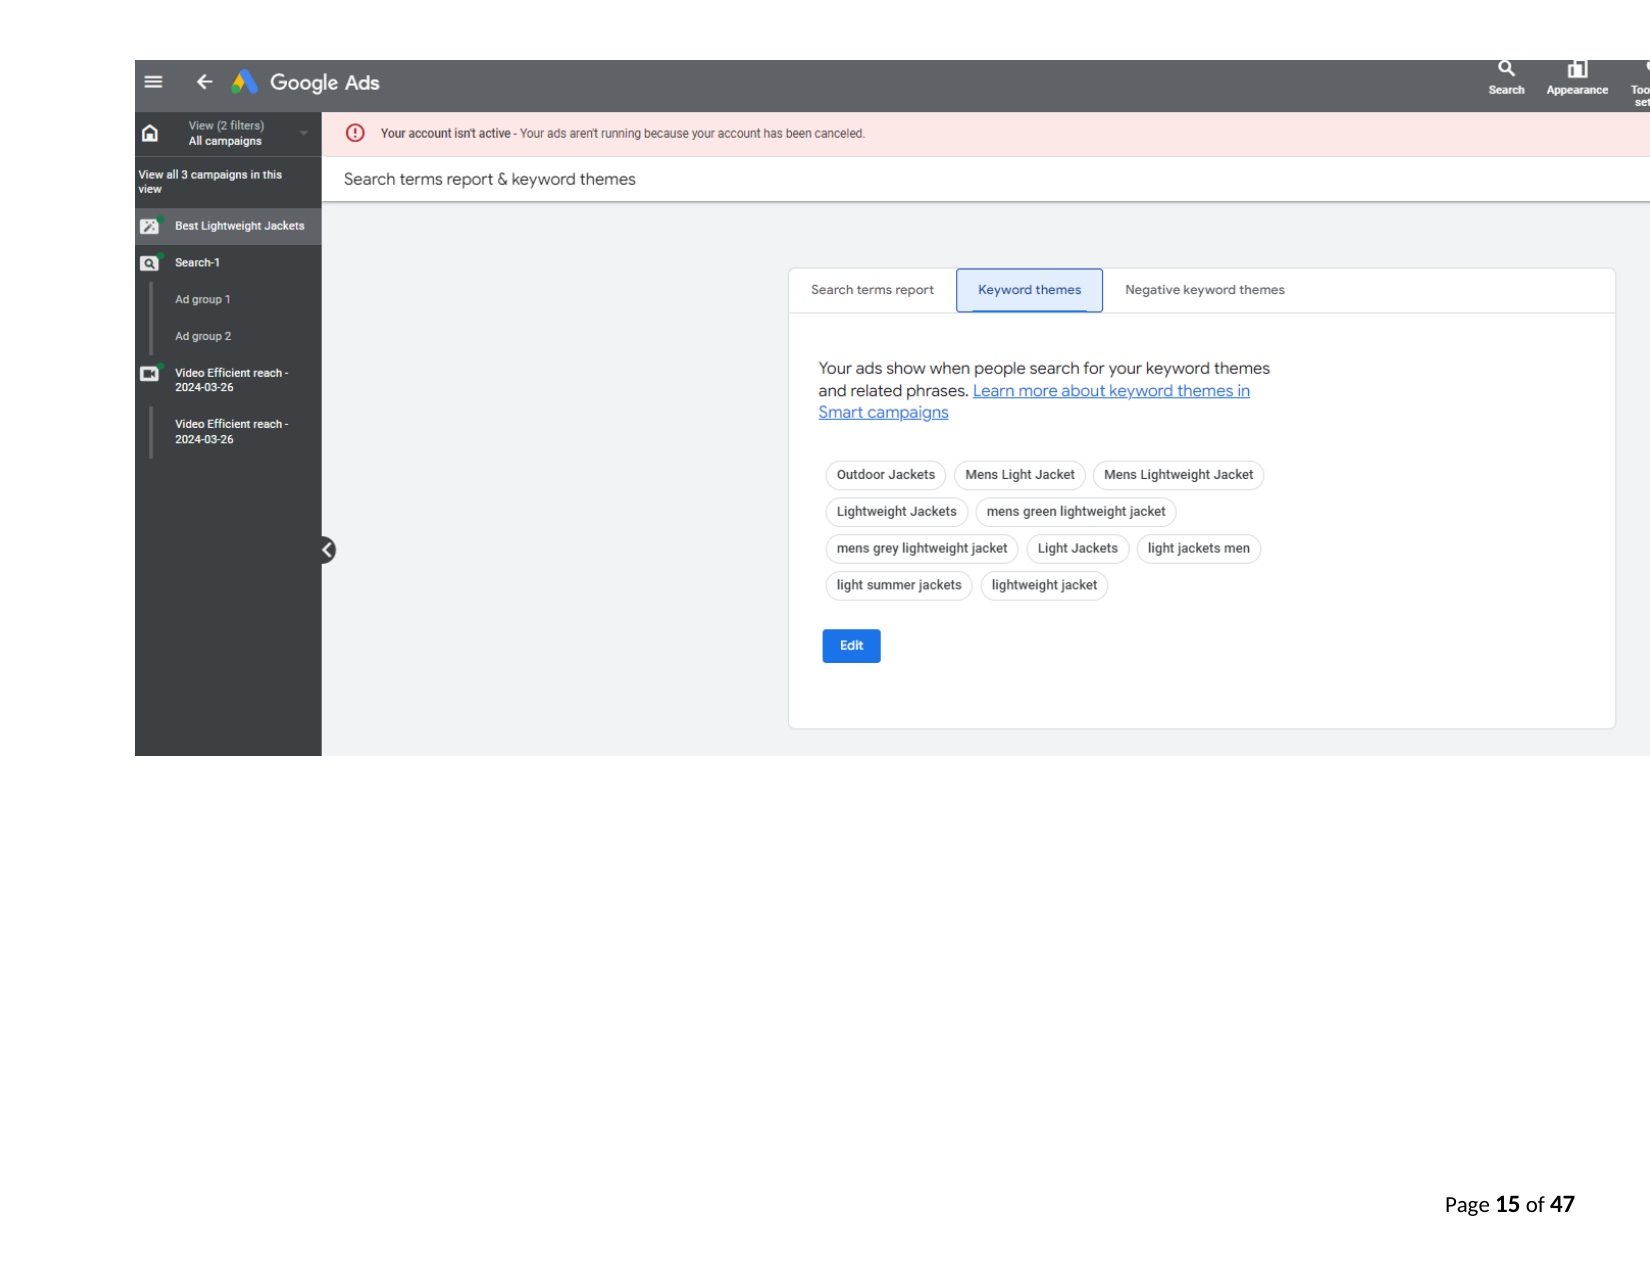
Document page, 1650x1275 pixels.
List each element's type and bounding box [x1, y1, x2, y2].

picture [135, 60, 1650, 756]
